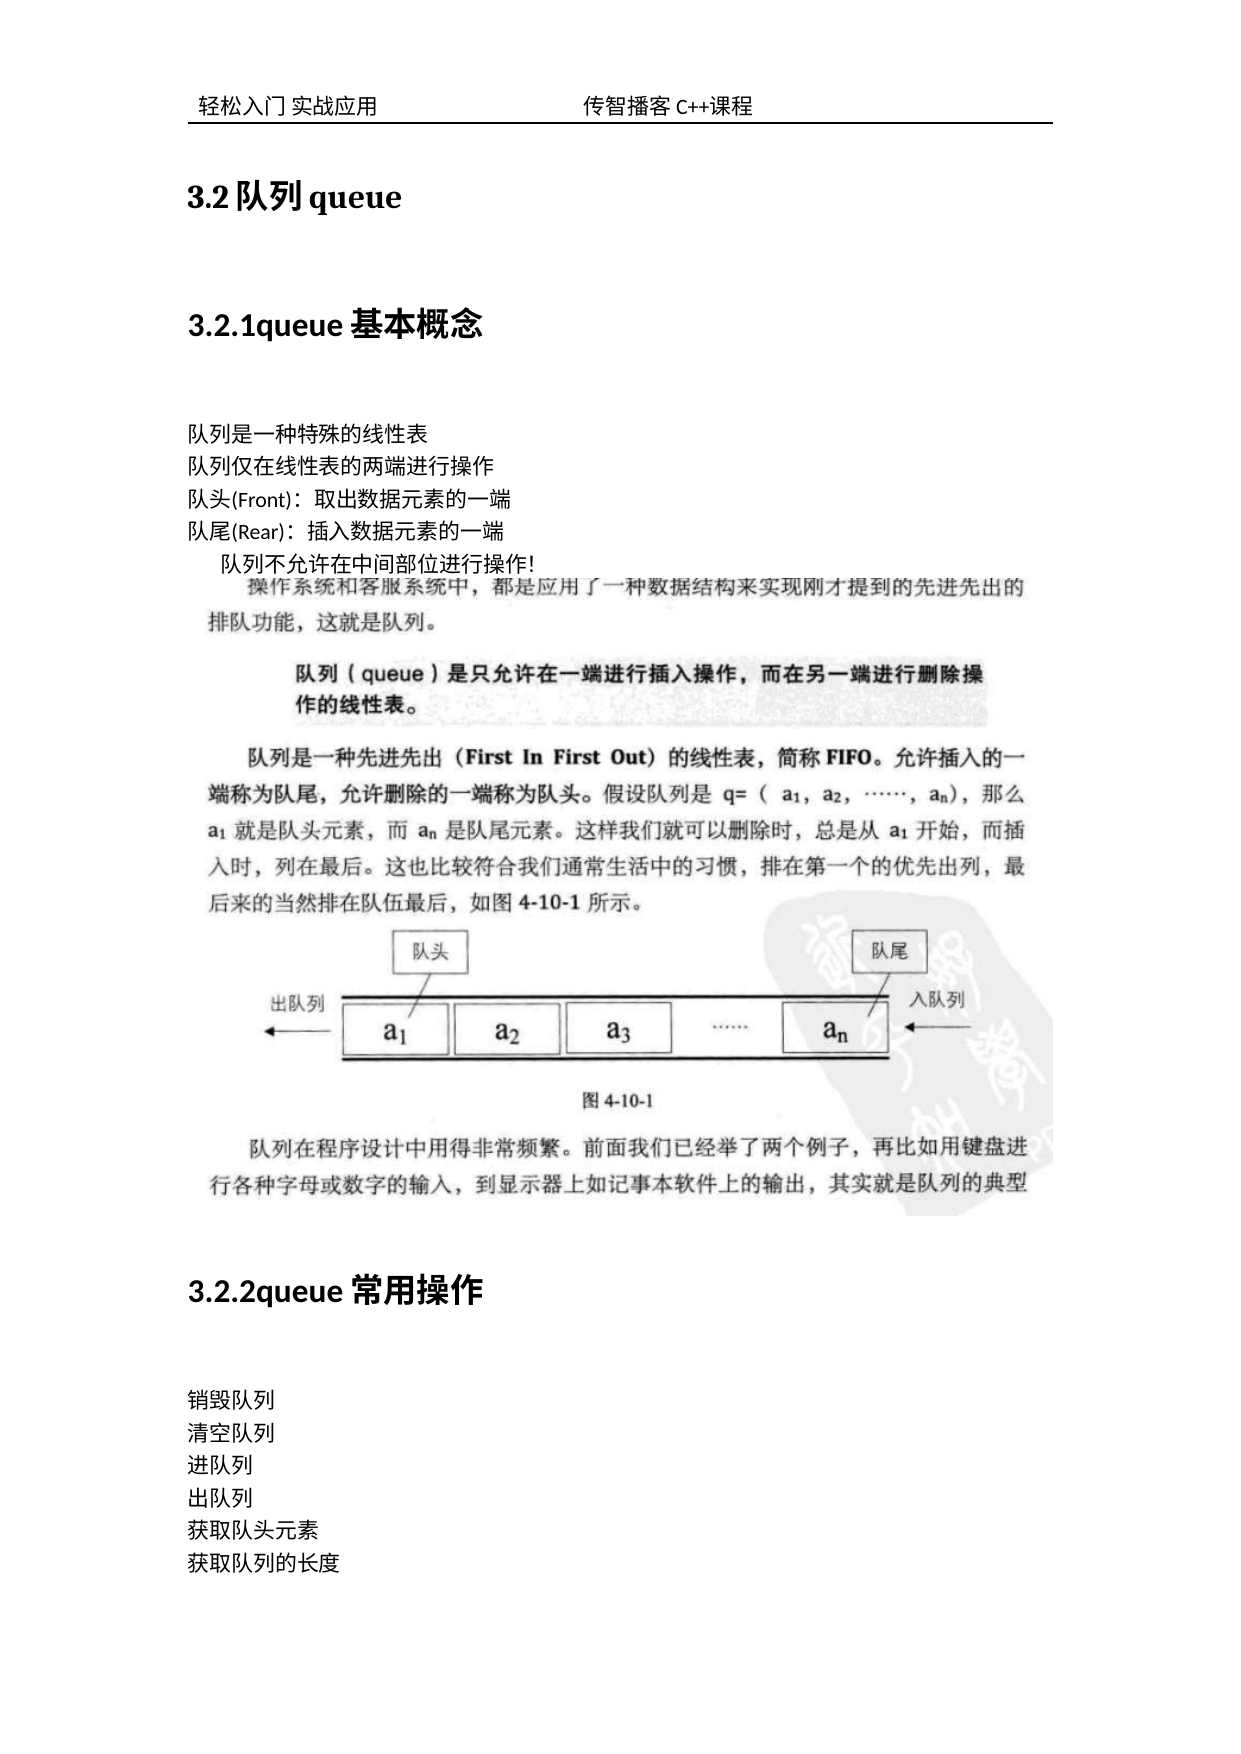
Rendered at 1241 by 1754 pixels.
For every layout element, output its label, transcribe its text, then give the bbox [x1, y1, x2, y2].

subtitle 3.2.1queue基本概念 [187, 289, 1053, 354]
text 队尾(Rear)：插入数据元素的一端 [187, 514, 1053, 546]
text 进队列 [187, 1448, 1053, 1481]
text 出队列 [187, 1481, 1053, 1513]
text 清空队列 [187, 1416, 1053, 1448]
subtitle 3.2队列queue [187, 162, 1053, 227]
text 队列不允许在中间部位进行操作！ [187, 546, 1053, 578]
text 获取队头元素 [187, 1513, 1053, 1546]
text 队列是一种特殊的线性表 [187, 416, 1053, 449]
picture [187, 578, 1054, 1216]
text 队列仅在线性表的两端进行操作 [187, 449, 1053, 481]
subtitle 3.2.2queue常用操作 [187, 1256, 1053, 1321]
text 销毁队列 [187, 1383, 1053, 1416]
text 队头(Front)：取出数据元素的一端 [187, 481, 1053, 514]
text 获取队列的长度 [187, 1546, 1053, 1578]
